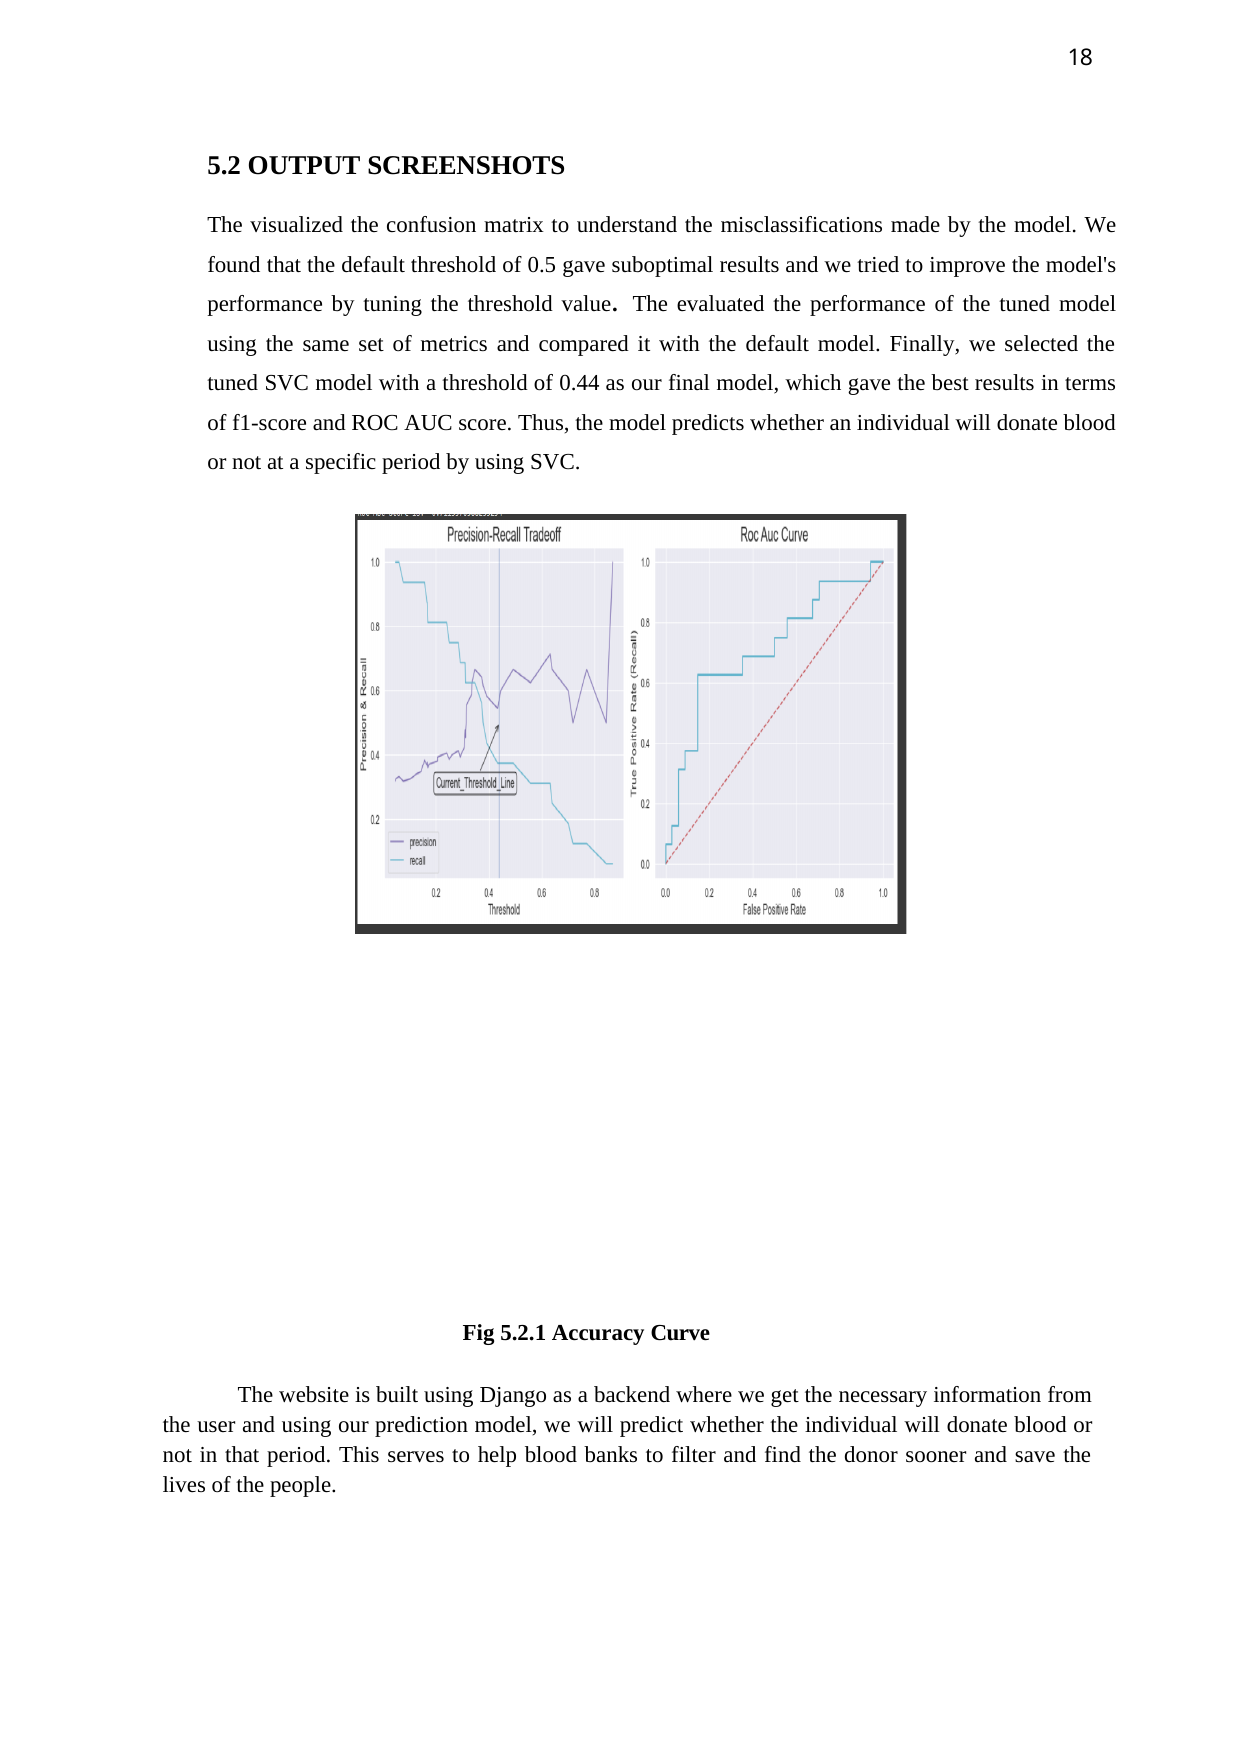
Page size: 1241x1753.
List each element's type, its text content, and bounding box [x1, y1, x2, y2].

picture [355, 514, 907, 934]
text Fig 5.2.1 Accuracy Curve [387, 1319, 1117, 1345]
text The website is built using Django as a backend where we get the necessary information from the user and using our prediction model, we will predict whether the individual will donate blood or not in that period. This serves to help blood banks to filter and find the donor sooner and save the lives of the people. [162, 1381, 1093, 1498]
text The visualized the confusion matrix to understand the misclassifications made by the model. We found that the default threshold of 0.5 gave suboptimal results and we tried to improve the model's performance by tuning the threshold value. The evaluated the performance of the tuned model using the same set of metrics and compared it with the default model. Finally, we selected the tuned SVC model with a threshold of 0.44 as our final model, which gave the best results in terms of f1-score and ROC AUC score. Thus, the model predicts whether an individual will donate blood or not at a specific period by using SVC. [207, 211, 1117, 475]
subtitle OUTPUT SCREENSHOTS [207, 149, 1117, 180]
